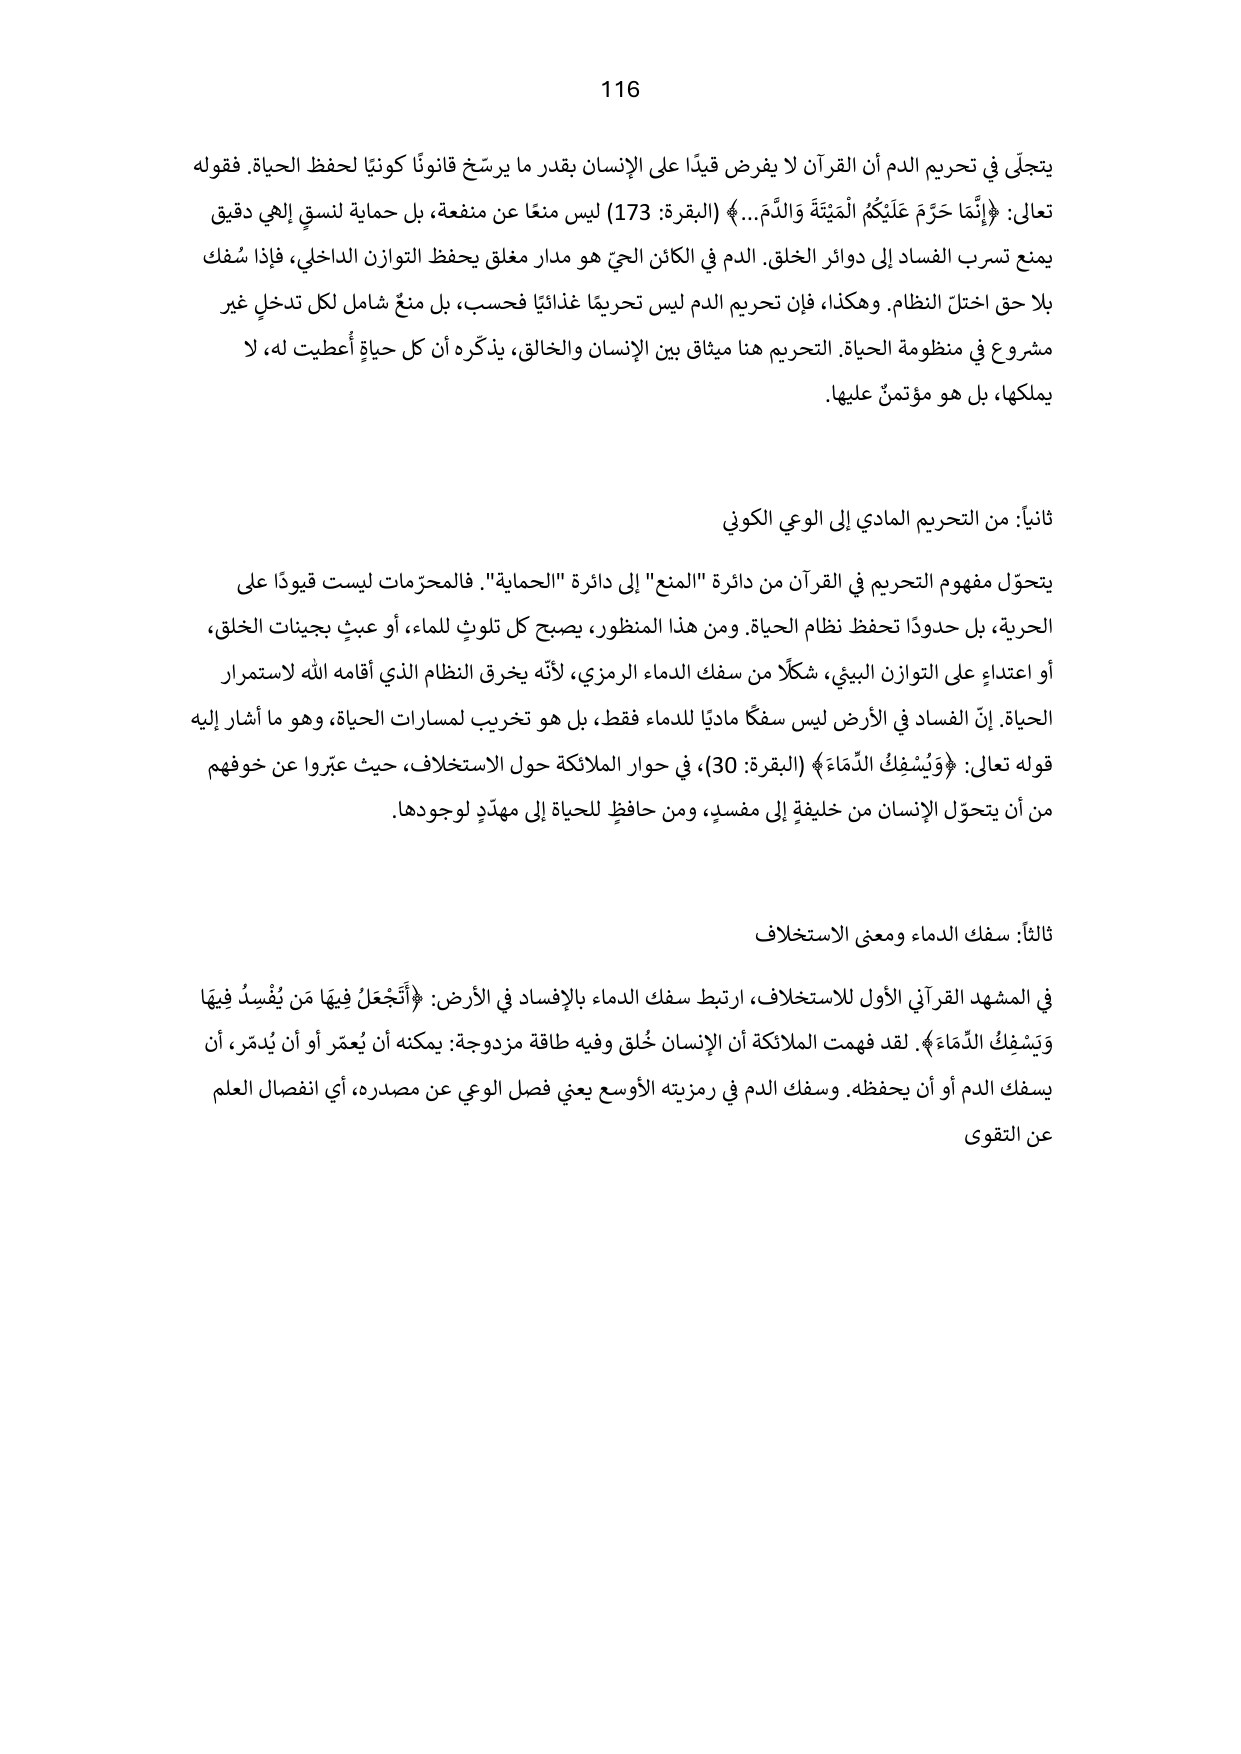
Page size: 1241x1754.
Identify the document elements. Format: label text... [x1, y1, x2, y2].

text ثالثاً: سفك الدماء ومعنى الاستخلاف [187, 919, 1053, 950]
text في المشهد القرآني الأول للاستخلاف، ارتبط سفك الدماء بالإفساد في الأرض: ﴿أَتَجْعَلُ فِيهَا مَن يُفْسِدُ فِيهَا وَيَسْفِكُ الدِّمَاءَ﴾. لقد فهمت الملائكة أن الإنسان خُلق وفيه طاقة مزدوجة: يمكنه أن يُعمّر أو أن يُدمّر، أن يسفك الدم أو أن يحفظه. وسفك الدم في رمزيته الأوسع يعني فصل الوعي عن مصدره، أي انفصال العلم عن التقوى [187, 982, 1053, 1149]
text يتحوّل مفهوم التحريم في القرآن من دائرة "المنع" إلى دائرة "الحماية". فالمحرّمات ليست قيودًا على الحرية، بل حدودًا تحفظ نظام الحياة. ومن هذا المنظور، يصبح كل تلوثٍ للماء، أو عبثٍ بجينات الخلق، أو اعتداءٍ على التوازن البيئي، شكلًا من سفك الدماء الرمزي، لأنّه يخرق النظام الذي أقامه الله لاستمرار الحياة. إنّ الفساد في الأرض ليس سفكًا ماديًا للدماء فقط، بل هو تخريب لمسارات الحياة، وهو ما أشار إليه قوله تعالى: ﴿وَيُسْفِكُ الدِّمَاءَ﴾ (البقرة: 30)، في حوار الملائكة حول الاستخلاف، حيث عبّروا عن خوفهم من أن يتحوّل الإنسان من خليفةٍ إلى مفسدٍ، ومن حافظٍ للحياة إلى مهدّدٍ لوجودها. [187, 566, 1053, 825]
text ثانياً: من التحريم المادي إلى الوعي الكوني [187, 503, 1053, 534]
text يتجلّى في تحريم الدم أن القرآن لا يفرض قيدًا على الإنسان بقدر ما يرسّخ قانونًا كونيًا لحفظ الحياة. فقوله تعالى: ﴿إِنَّمَا حَرَّمَ عَلَيْكُمُ الْمَيْتَةَ وَالدَّمَ...﴾ (البقرة: 173) ليس منعًا عن منفعة، بل حماية لنسقٍ إلهي دقيق يمنع تسرب الفساد إلى دوائر الخلق. الدم في الكائن الحيّ هو مدار مغلق يحفظ التوازن الداخلي، فإذا سُفك بلا حق اختلّ النظام. وهكذا، فإن تحريم الدم ليس تحريمًا غذائيًا فحسب، بل منعٌ شامل لكل تدخلٍ غير مشروع في منظومة الحياة. التحريم هنا ميثاق بين الإنسان والخالق، يذكّره أن كل حياةٍ أُعطيت له، لا يملكها، بل هو مؤتمنٌ عليها. [187, 150, 1053, 409]
